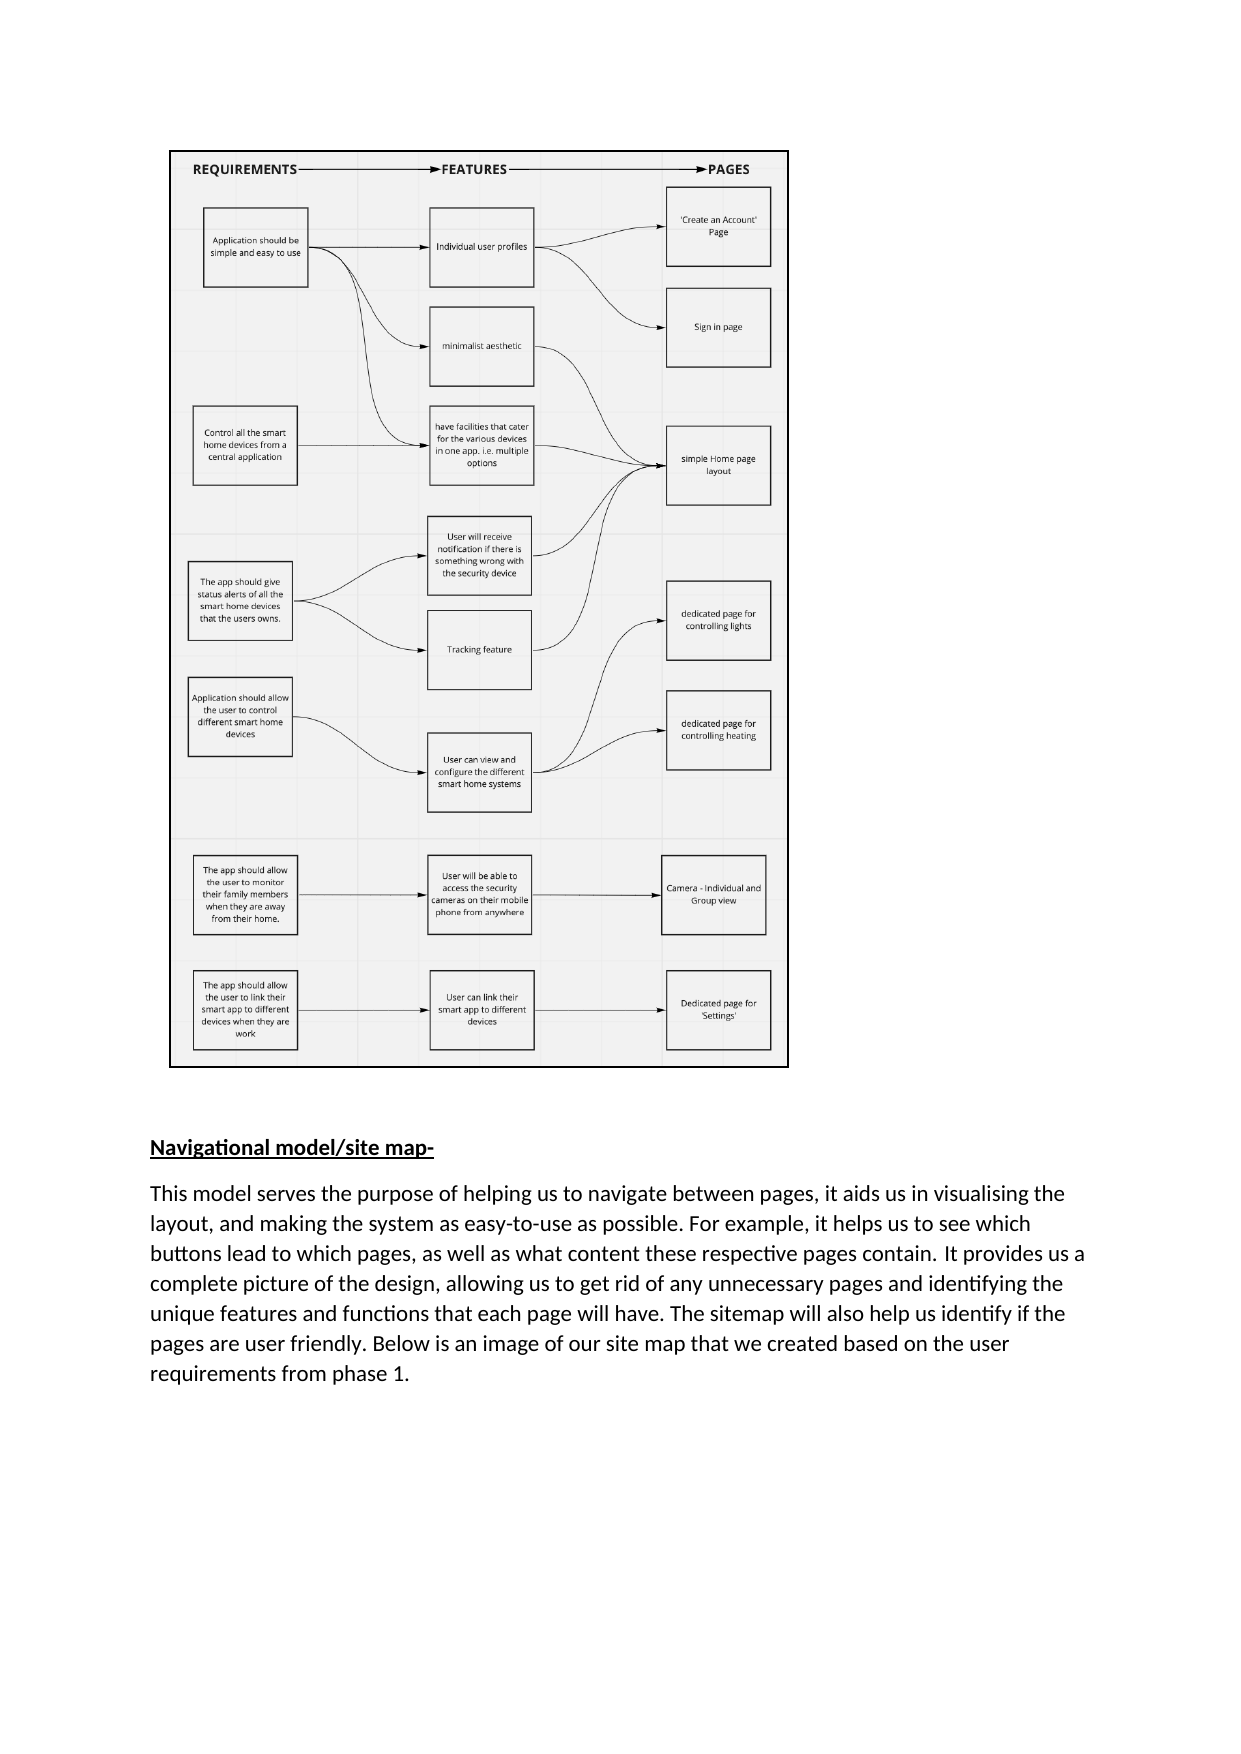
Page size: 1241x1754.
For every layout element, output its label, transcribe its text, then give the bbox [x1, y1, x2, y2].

text This model serves the purpose of helping us to navigate between pages, it aids us in visualising the layout, and making the system as easy-to-use as possible. For example, it helps us to see which buttons lead to which pages, as well as what content these respective pages contain. It provides us a complete picture of the design, allowing us to get rid of any unnecessary pages and identifying the unique features and functions that each page will have. The sitemap will also help us identify if the pages are user friendly. Below is an image of our site map that we created based on the user requirements from phase 1. [150, 1179, 1090, 1387]
text Navigational model/site map- [150, 1133, 1090, 1161]
